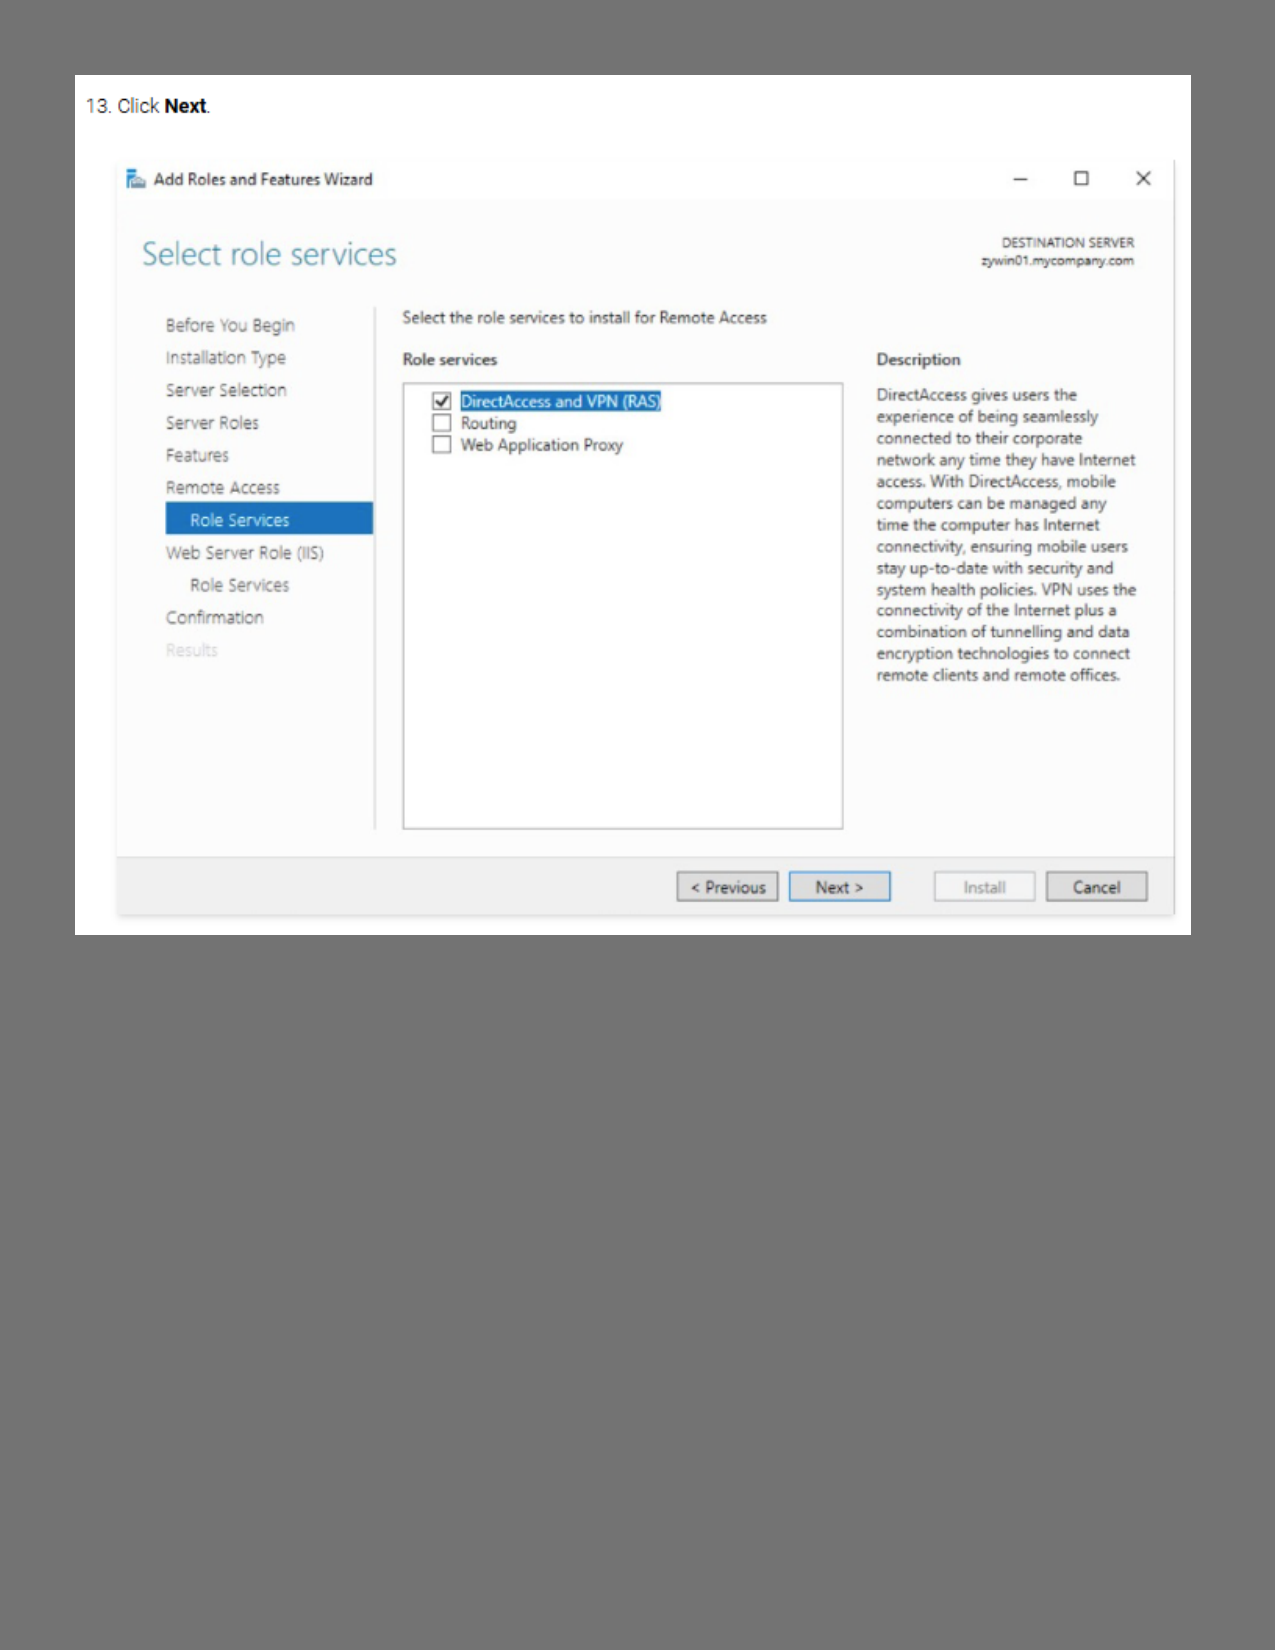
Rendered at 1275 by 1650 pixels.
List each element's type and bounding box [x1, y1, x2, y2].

picture [75, 75, 1191, 935]
